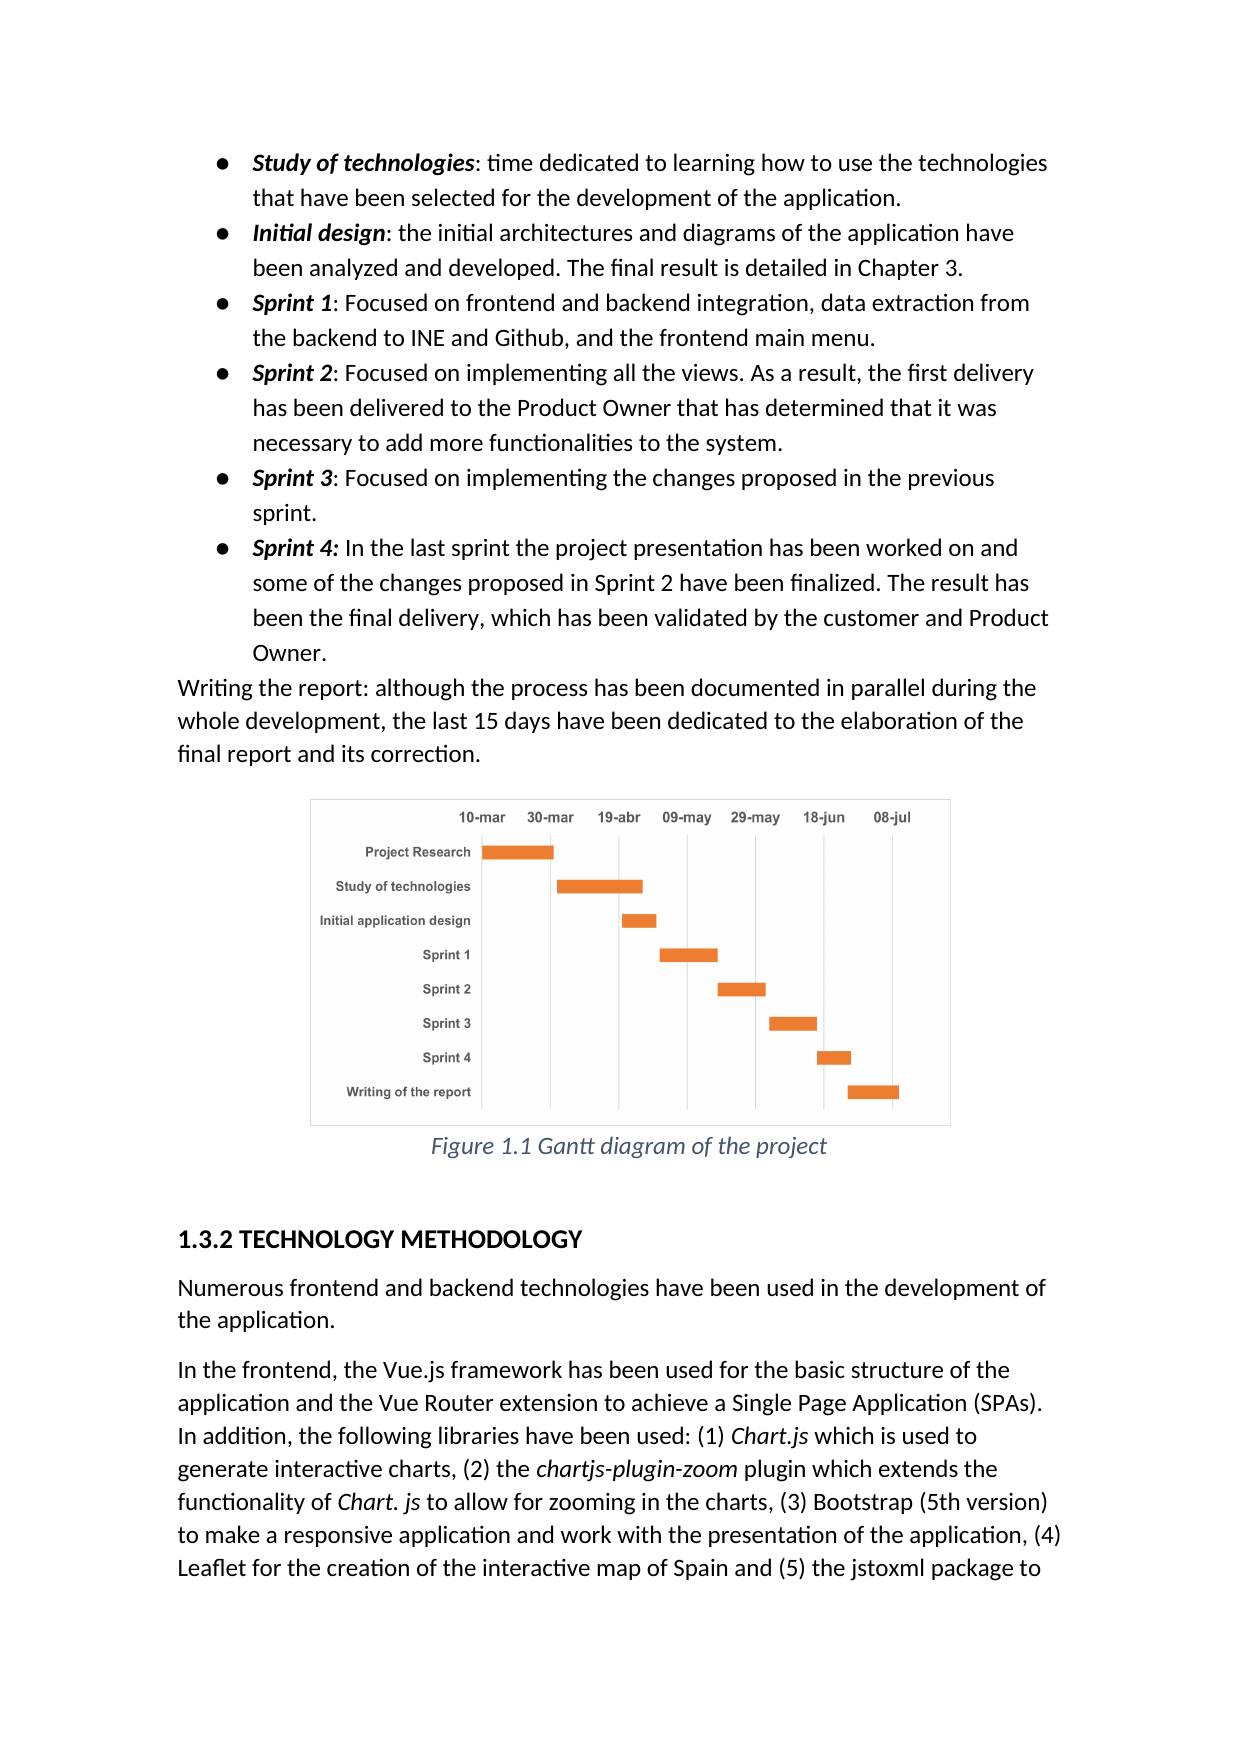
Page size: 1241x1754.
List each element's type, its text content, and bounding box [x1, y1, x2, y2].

picture [310, 799, 951, 1126]
list Initial design: the initial architectures and diagrams of the application have been analyzed and developed. The final result is detailed in Chapter 3. [215, 218, 1063, 283]
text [177, 1354, 1063, 1582]
list Sprint 4: In the last sprint the project presentation has been worked on and some of the changes proposed in Sprint 2 have been finalized. The result has been the final delivery, which has been validated by the customer and Product Owner. [215, 533, 1063, 668]
subtitle 1.3.2 TECHNOLOGY METHODOLOGY [177, 1222, 1063, 1255]
text Numerous frontend and backend technologies have been used in the development of the application. [177, 1272, 1063, 1335]
list Sprint 2: Focused on implementing all the views. As a result, the first delivery has been delivered to the Product Owner that has determined that it was necessary to add more functionalities to the system. [215, 358, 1063, 458]
list Sprint 3: Focused on implementing the changes proposed in the previous sprint. [215, 463, 1063, 528]
list Study of technologies: time dedicated to learning how to use the technologies that have been selected for the development of the application. [215, 148, 1063, 213]
list Sprint 1: Focused on frontend and backend integration, data extraction from the backend to INE and Github, and the frontend main menu. [215, 288, 1063, 353]
text Writing the report: although the process has been documented in parallel during the whole development, the last 15 days have been dedicated to the elaboration of the final report and its correction. [177, 673, 1063, 769]
